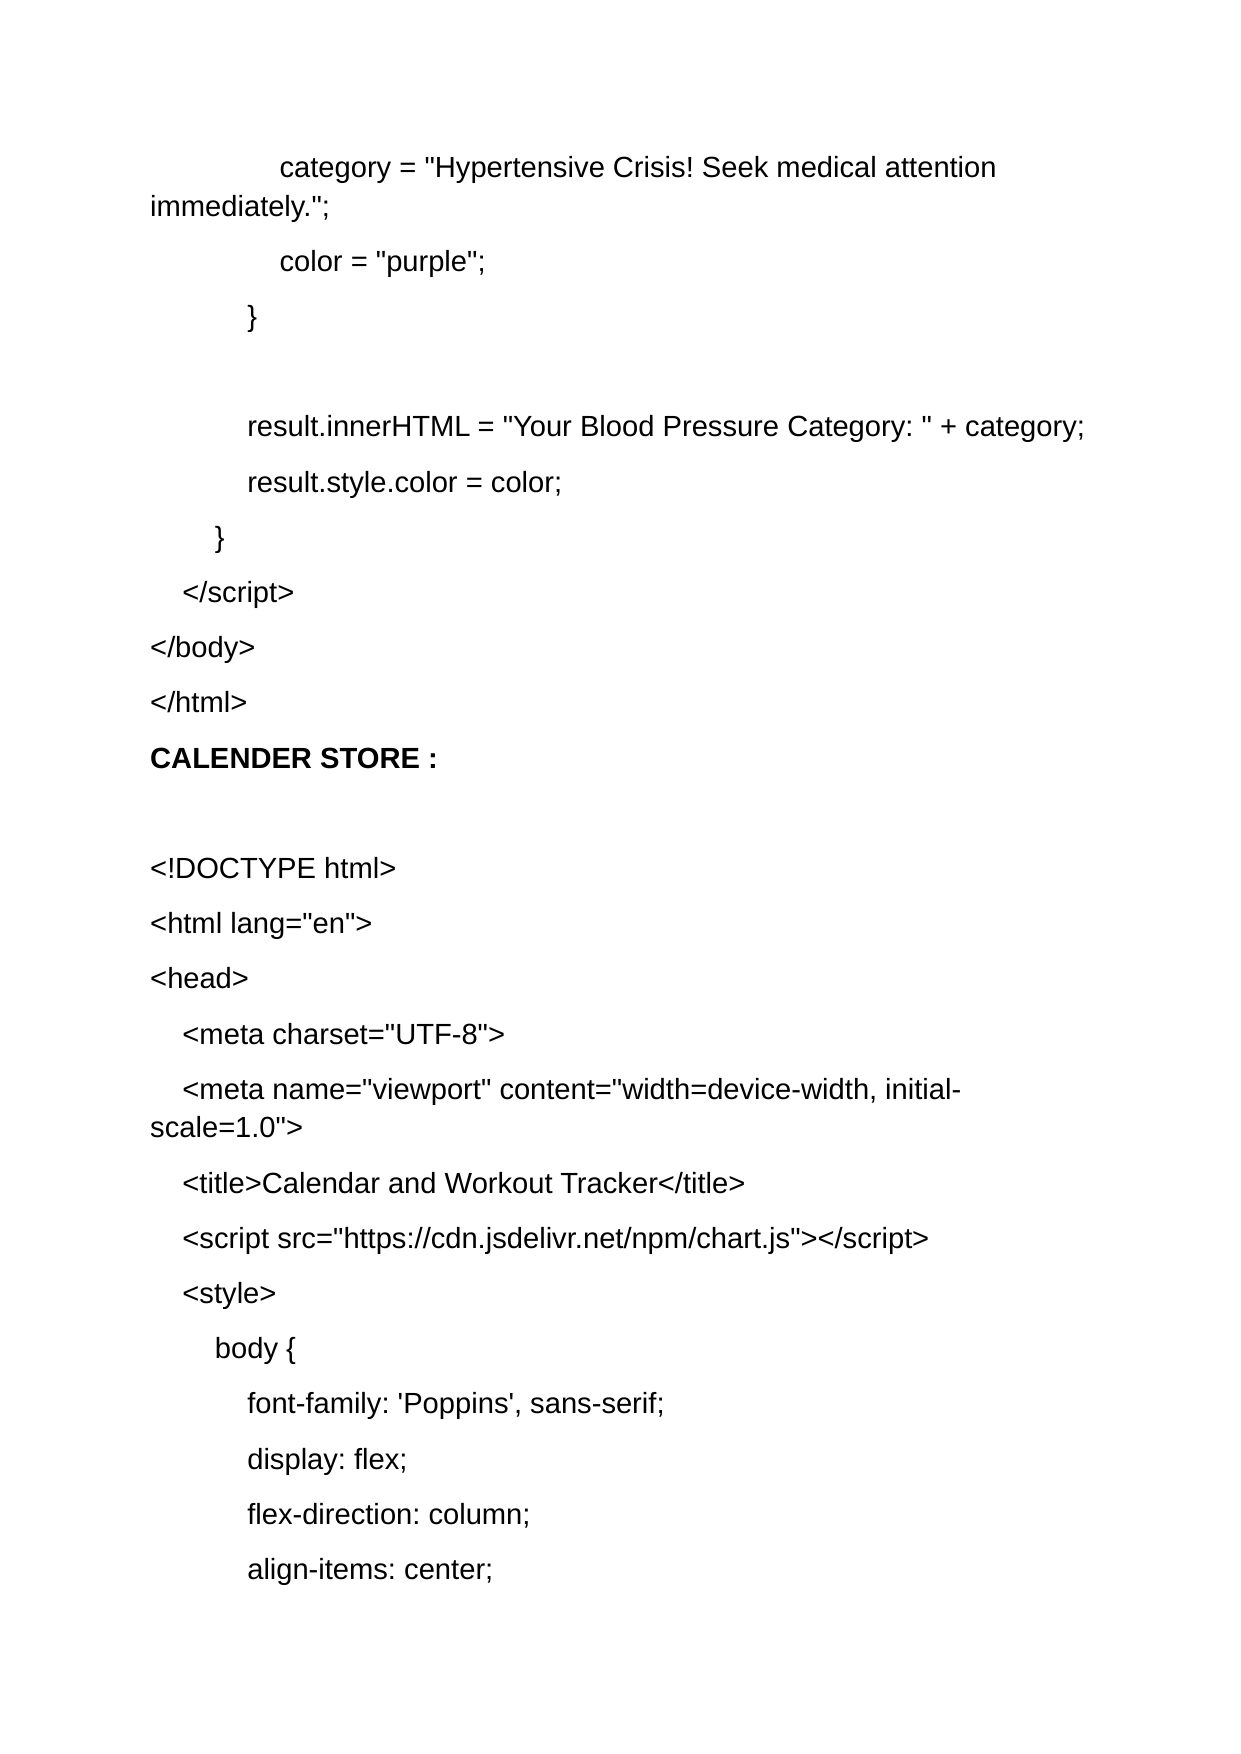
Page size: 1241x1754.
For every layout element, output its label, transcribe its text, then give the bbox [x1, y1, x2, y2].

text } [150, 299, 1090, 332]
text CALENDER STORE : [150, 741, 1090, 774]
text result.style.color = color; [150, 464, 1090, 498]
text </html> [150, 685, 1090, 719]
text } [150, 520, 1090, 553]
text body { [150, 1331, 1090, 1365]
text flex-direction: column; [150, 1497, 1090, 1530]
text <meta name="viewport" content="width=device-width, initial-scale=1.0"> [150, 1072, 1090, 1144]
text <!DOCTYPE html> [150, 851, 1090, 884]
text align-items: center; [150, 1552, 1090, 1586]
text <head> [150, 961, 1090, 995]
text </body> [150, 630, 1090, 664]
text </script> [150, 575, 1090, 608]
text <title>Calendar and Workout Tracker</title> [150, 1166, 1090, 1199]
text display: flex; [150, 1442, 1090, 1475]
text <script src="https://cdn.jsdelivr.net/npm/chart.js"></script> [150, 1221, 1090, 1254]
text color = "purple"; [150, 244, 1090, 277]
text font-family: 'Poppins', sans-serif; [150, 1386, 1090, 1420]
text <meta charset="UTF-8"> [150, 1017, 1090, 1050]
text category = "Hypertensive Crisis! Seek medical attention immediately."; [150, 150, 1090, 222]
text <html lang="en"> [150, 906, 1090, 940]
text result.innerHTML = "Your Blood Pressure Category: " + category; [150, 409, 1090, 443]
text <style> [150, 1276, 1090, 1309]
